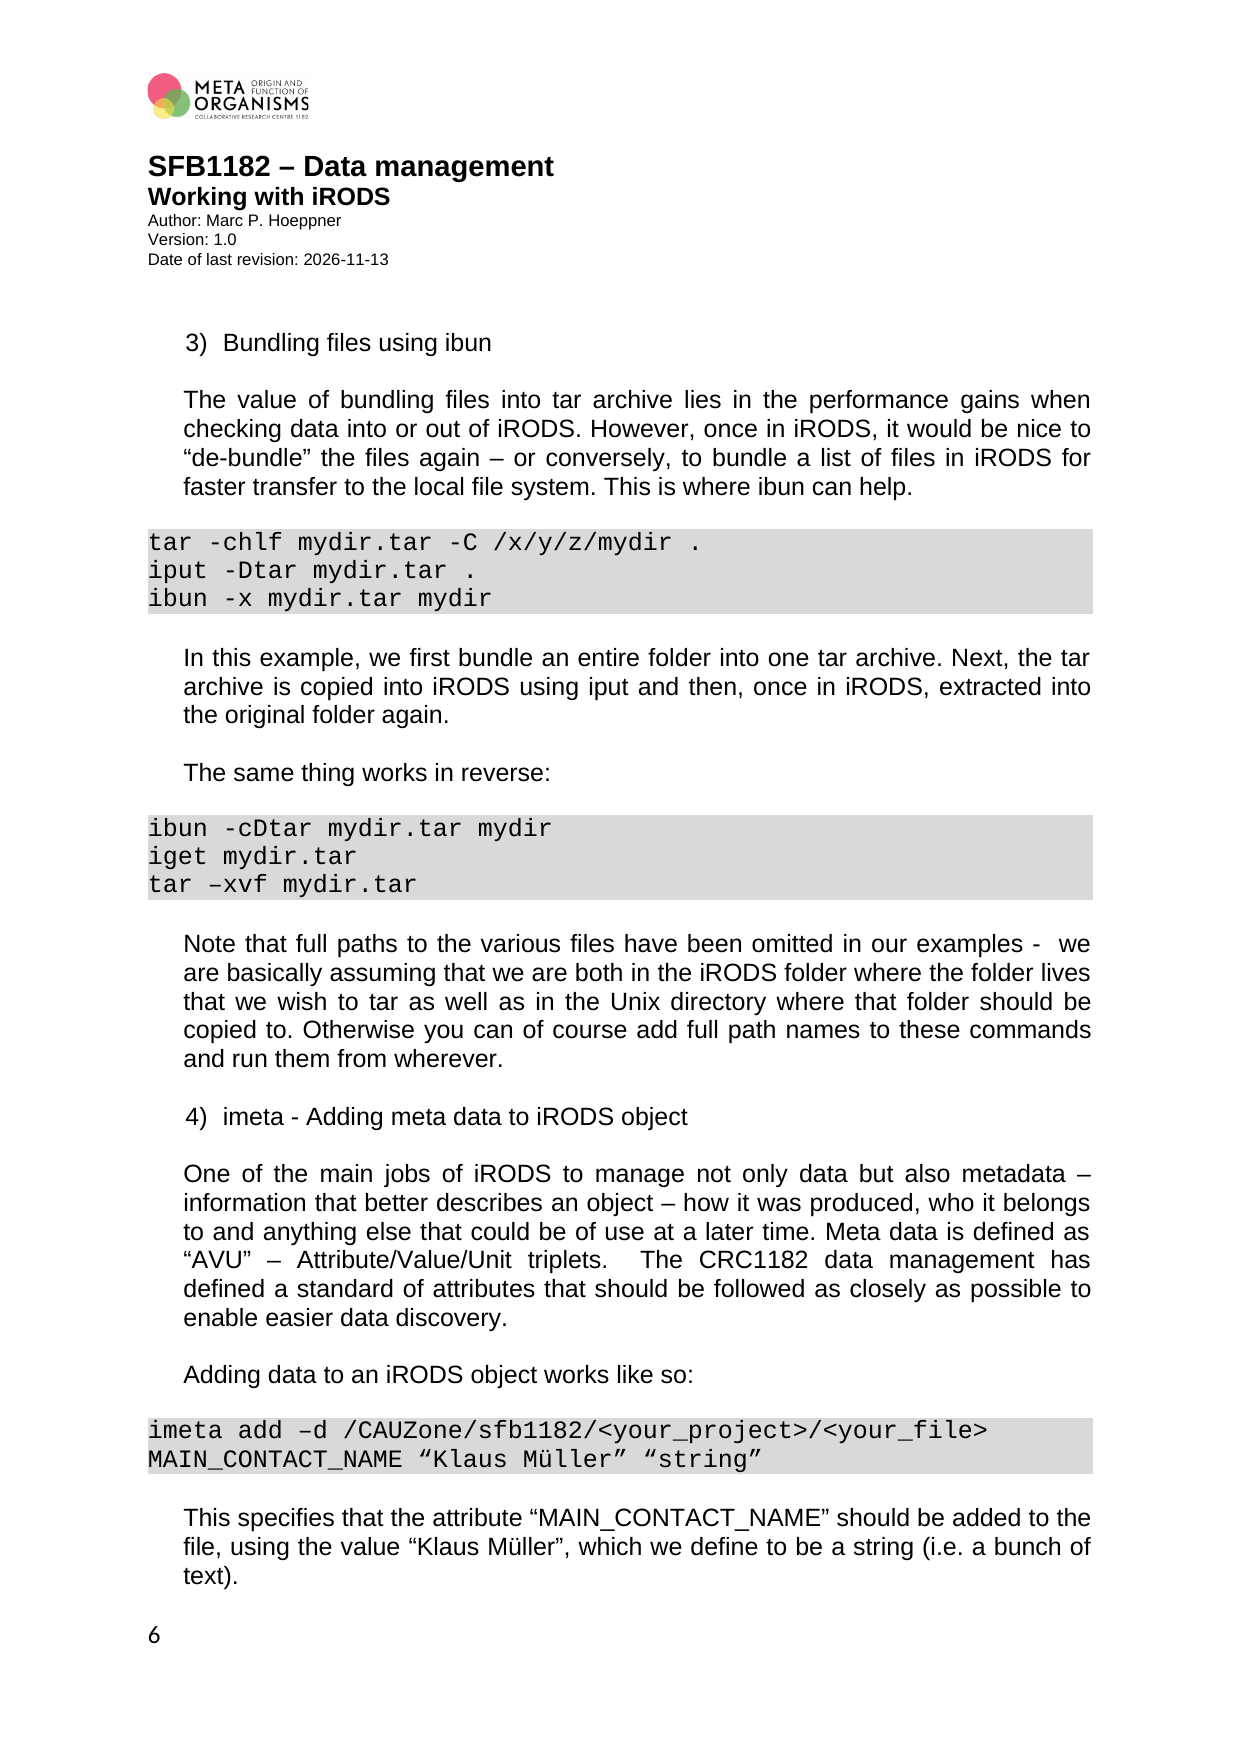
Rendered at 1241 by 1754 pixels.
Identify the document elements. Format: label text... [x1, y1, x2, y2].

text The value of bundling files into tar archive lies in the performance gains when checking data into or out of iRODS. However, once in iRODS, it would be nice to “de-bundle” the files again – or conversely, to bundle a list of files in iRODS for faster transfer to the local file system. This is where ibun can help. [183, 385, 1093, 500]
text ibun -cDtar mydir.tar mydir [148, 815, 1093, 844]
text iput -Dtar mydir.tar . [148, 557, 1093, 586]
subtitle imeta - Adding meta data to iRODS object [185, 1102, 1093, 1130]
text The same thing works in reverse: [183, 758, 1093, 787]
text Adding data to an iRODS object works like so: [183, 1360, 1093, 1389]
text In this example, we first bundle an entire folder into one tar archive. Next, the tar archive is copied into iRODS using iput and then, once in iRODS, extracted into the original folder again. [183, 643, 1093, 729]
text iget mydir.tar [148, 844, 1093, 872]
text This specifies that the attribute “MAIN_CONTACT_NAME” should be added to the file, using the value “Klaus Müller”, which we define to be a string (i.e. a bunch of text). [183, 1503, 1093, 1589]
text tar -chlf mydir.tar -C /x/y/z/mydir . [148, 529, 1093, 557]
picture [147, 73, 309, 119]
text One of the main jobs of iRODS to manage not only data but also metadata – information that better describes an object – how it was produced, who it belongs to and anything else that could be of use at a later time. Meta data is defined as “AVU” – Attribute/Value/Unit triplets. The CRC1182 data management has defined a standard of attributes that should be followed as closely as possible to enable easier data discovery. [183, 1159, 1093, 1332]
subtitle Bundling files using ibun [185, 328, 1093, 357]
text ibun -x mydir.tar mydir [148, 586, 1093, 614]
text Note that full paths to the various files have been omitted in our examples - we are basically assuming that we are both in the iRODS folder where the folder lives that we wish to tar as well as in the Unix directory where that folder should be copied to. Otherwise you can of course add full path names to these commands and run them from wherever. [183, 929, 1093, 1073]
text imeta add –d /CAUZone/sfb1182/<your_project>/<your_file> MAIN_CONTACT_NAME “Klaus Müller” “string” [148, 1418, 1093, 1474]
text tar –xvf mydir.tar [148, 872, 1093, 900]
